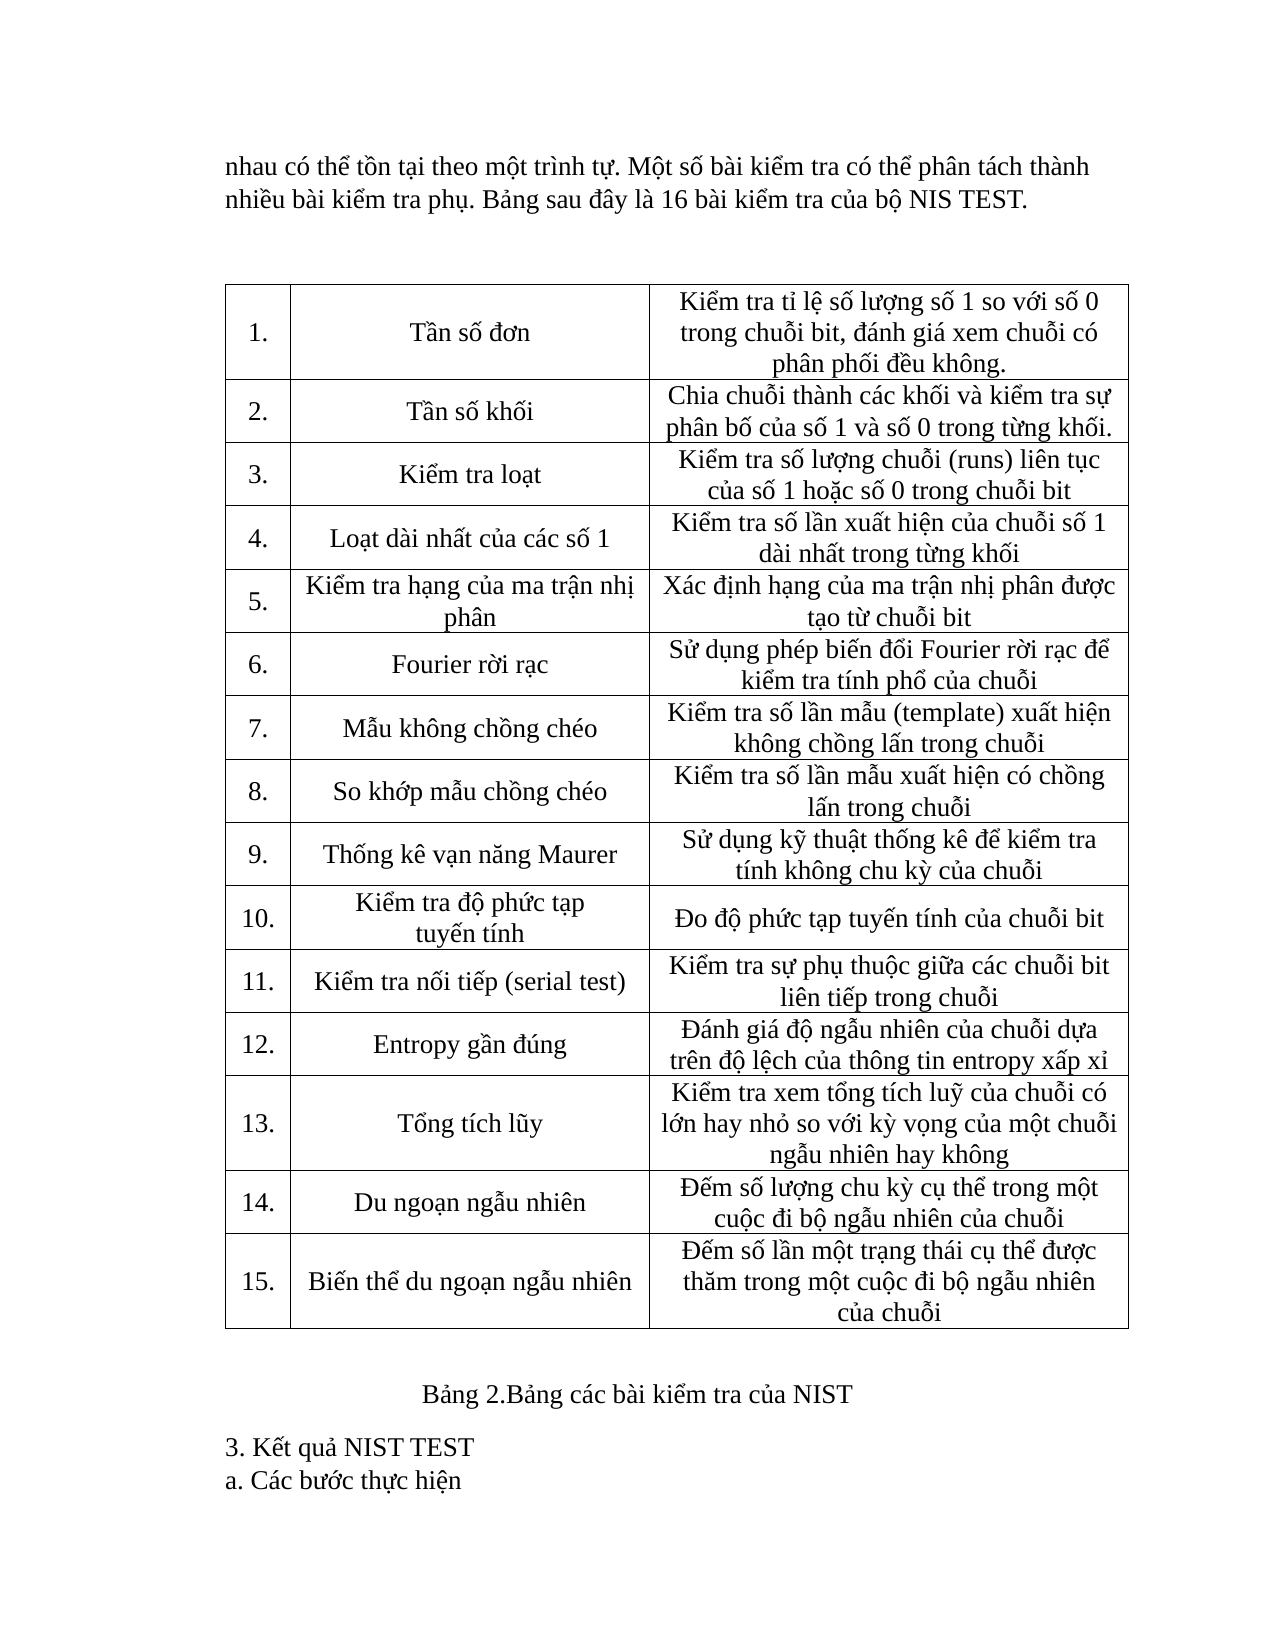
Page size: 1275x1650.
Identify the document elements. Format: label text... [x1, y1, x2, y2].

table_cell Du ngoạn ngẫu nhiên [291, 1171, 649, 1233]
table_header Kiểm tra tỉ lệ số lượng số 1 so với số 0 trong chuỗi bit, đánh giá xem chuỗi có phân phối đều không. [650, 285, 1128, 378]
table_cell Kiểm tra độ phức tạp tuyến tính [291, 886, 649, 948]
table_cell Kiểm tra loạt [291, 443, 649, 505]
table_cell Kiểm tra hạng của ma trận nhị phân [291, 570, 649, 632]
table_cell 10. [226, 886, 290, 948]
table_cell So khớp mẫu chồng chéo [291, 760, 649, 822]
table_cell Kiểm tra xem tổng tích luỹ của chuỗi có lớn hay nhỏ so với kỳ vọng của một chuỗi ngẫu nhiên hay không [650, 1076, 1128, 1169]
table_cell Sử dụng kỹ thuật thống kê để kiểm tra tính không chu kỳ của chuỗi [650, 823, 1128, 885]
table_cell 3. [226, 443, 290, 505]
table_cell 8. [226, 760, 290, 822]
table_cell 4. [226, 506, 290, 568]
table_cell 2. [226, 380, 290, 442]
table_cell Thống kê vạn năng Maurer [291, 823, 649, 885]
table_cell Kiểm tra sự phụ thuộc giữa các chuỗi bit liên tiếp trong chuỗi [650, 950, 1128, 1012]
table_cell 5. [226, 570, 290, 632]
table_cell 6. [226, 633, 290, 695]
table_header 1. [226, 285, 290, 378]
table_cell Kiểm tra số lần mẫu (template) xuất hiện không chồng lấn trong chuỗi [650, 696, 1128, 758]
table_cell Loạt dài nhất của các số 1 [291, 506, 649, 568]
table_header Tần số đơn [291, 285, 649, 378]
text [225, 150, 1125, 215]
table_cell 13. [226, 1076, 290, 1169]
table_cell 14. [226, 1171, 290, 1233]
table_cell 11. [226, 950, 290, 1012]
table_cell Mẫu không chồng chéo [291, 696, 649, 758]
table_cell Entropy gần đúng [291, 1013, 649, 1075]
table_cell Kiểm tra số lần xuất hiện của chuỗi số 1 dài nhất trong từng khối [650, 506, 1128, 568]
table_cell Kiểm tra số lượng chuỗi (runs) liên tục của số 1 hoặc số 0 trong chuỗi bit [650, 443, 1128, 505]
table_cell Biến thể du ngoạn ngẫu nhiên [291, 1234, 649, 1327]
table_cell Sử dụng phép biến đổi Fourier rời rạc để kiểm tra tính phổ của chuỗi [650, 633, 1128, 695]
table_cell Đếm số lượng chu kỳ cụ thể trong một cuộc đi bộ ngẫu nhiên của chuỗi [650, 1171, 1128, 1233]
table_cell Tần số khối [291, 380, 649, 442]
table_cell Xác định hạng của ma trận nhị phân được tạo từ chuỗi bit [650, 570, 1128, 632]
table_cell Đếm số lần một trạng thái cụ thể được thăm trong một cuộc đi bộ ngẫu nhiên của chuỗi [650, 1234, 1128, 1327]
text a. Các bước thực hiện [150, 1464, 1125, 1495]
table_cell Đo độ phức tạp tuyến tính của chuỗi bit [650, 886, 1128, 948]
table_cell Fourier rời rạc [291, 633, 649, 695]
table_cell 15. [226, 1234, 290, 1327]
table_cell 9. [226, 823, 290, 885]
subtitle 3. Kết quả NIST TEST [150, 1431, 1125, 1462]
table_cell Kiểm tra số lần mẫu xuất hiện có chồng lấn trong chuỗi [650, 760, 1128, 822]
table_cell Đánh giá độ ngẫu nhiên của chuỗi dựa trên độ lệch của thông tin entropy xấp xỉ [650, 1013, 1128, 1075]
table_cell 7. [226, 696, 290, 758]
table_cell 12. [226, 1013, 290, 1075]
text Bảng 2.Bảng các bài kiểm tra của NIST [150, 1379, 1125, 1410]
table_cell Tổng tích lũy [291, 1076, 649, 1169]
table_cell Kiểm tra nối tiếp (serial test) [291, 950, 649, 1012]
table_cell Chia chuỗi thành các khối và kiểm tra sự phân bố của số 1 và số 0 trong từng khối. [650, 380, 1128, 442]
